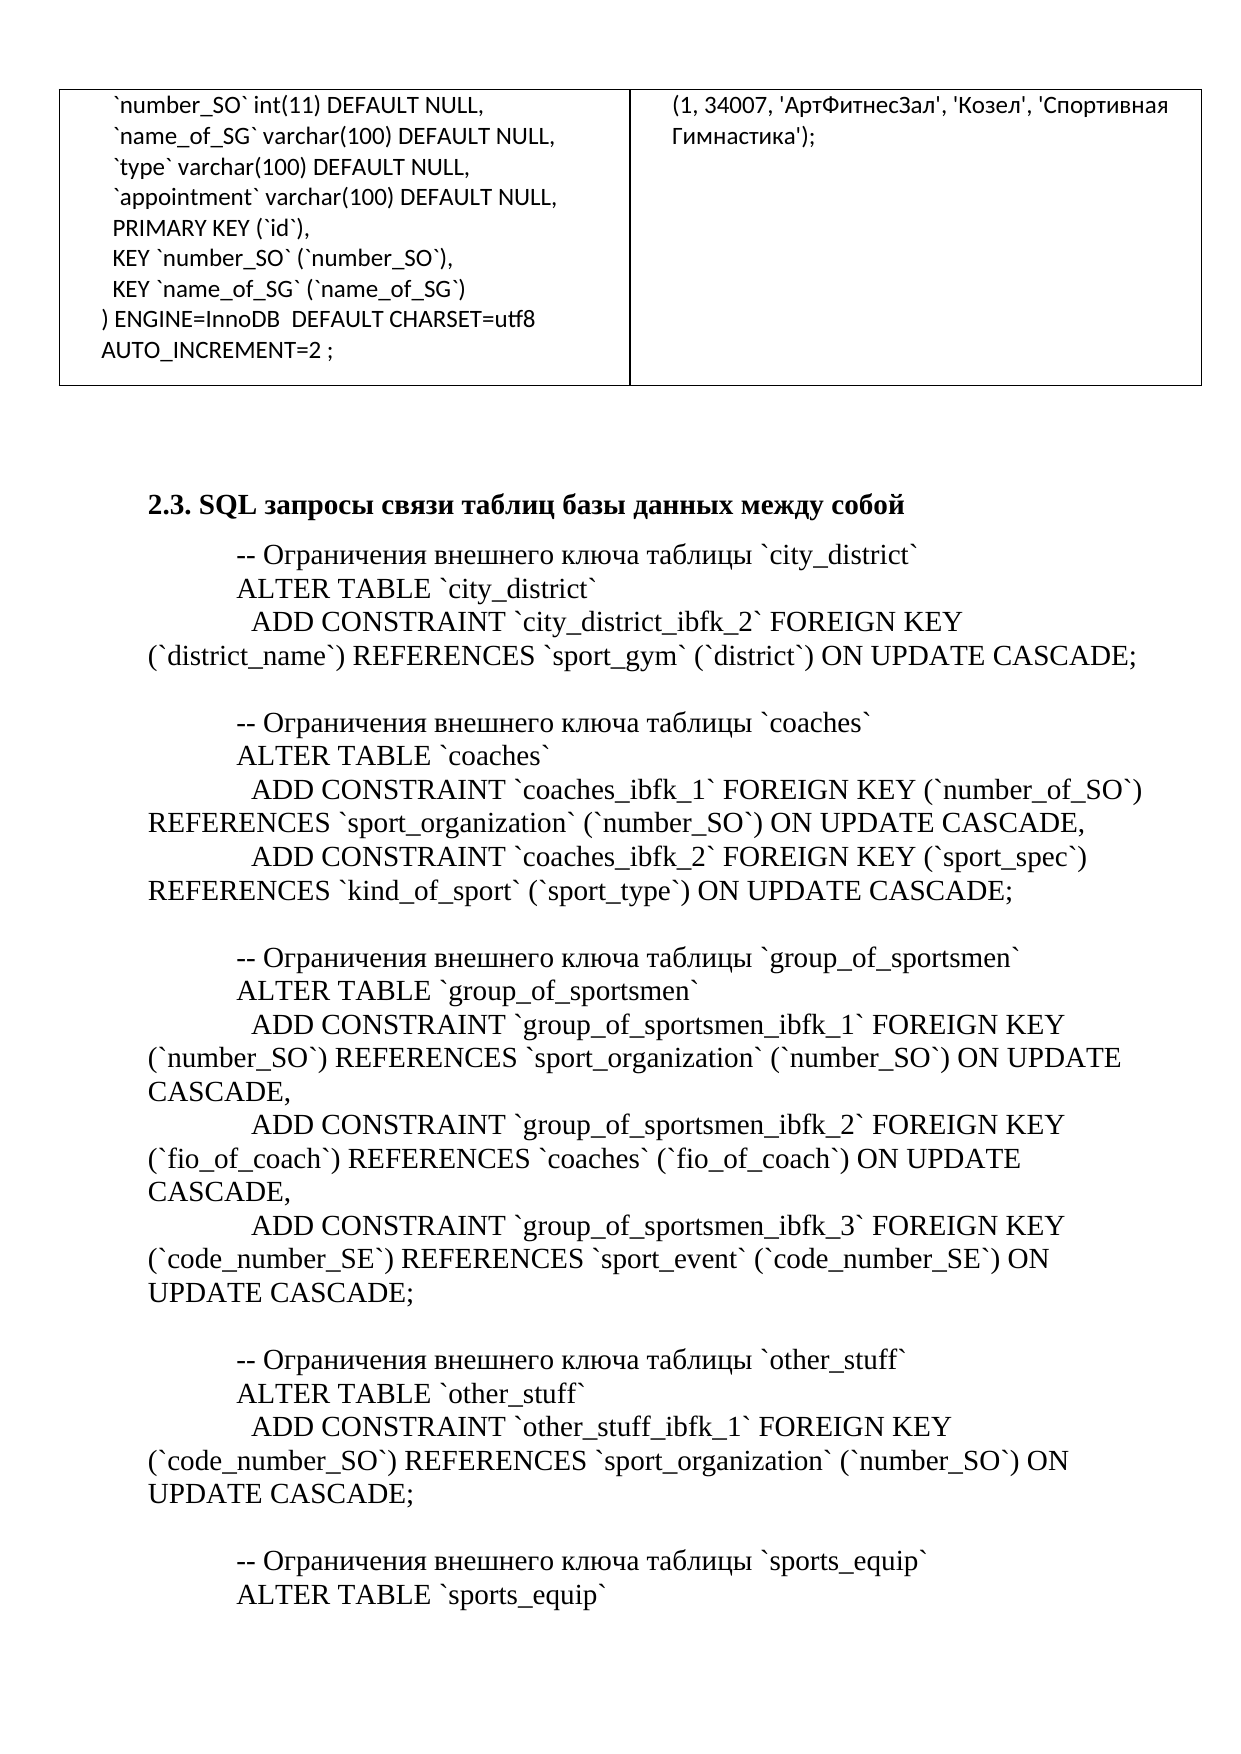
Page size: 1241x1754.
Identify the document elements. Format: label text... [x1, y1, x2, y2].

text ALTER TABLE `sports_equip` [148, 1577, 1152, 1611]
text ALTER TABLE `group_of_sportsmen` [148, 973, 1152, 1007]
text ALTER TABLE `other_stuff` [148, 1376, 1152, 1409]
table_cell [631, 90, 1201, 385]
text ADD CONSTRAINT `coaches_ibfk_1` FOREIGN KEY (`number_of_SO`) REFERENCES `sport_organization` (`number_SO`) ON UPDATE CASCADE, [148, 772, 1152, 839]
text ADD CONSTRAINT `coaches_ibfk_2` FOREIGN KEY (`sport_spec`) REFERENCES `kind_of_sport` (`sport_type`) ON UPDATE CASCADE; [148, 839, 1152, 906]
text -- Ограничения внешнего ключа таблицы `city_district` [148, 537, 1152, 571]
text -- Ограничения внешнего ключа таблицы `other_stuff` [148, 1342, 1152, 1376]
text ADD CONSTRAINT `group_of_sportsmen_ibfk_1` FOREIGN KEY (`number_SO`) REFERENCES `sport_organization` (`number_SO`) ON UPDATE CASCADE, [148, 1007, 1152, 1107]
text ALTER TABLE `coaches` [148, 738, 1152, 772]
text ADD CONSTRAINT `group_of_sportsmen_ibfk_2` FOREIGN KEY (`fio_of_coach`) REFERENCES `coaches` (`fio_of_coach`) ON UPDATE CASCADE, [148, 1107, 1152, 1208]
text 2.3. SQL запросы связи таблиц базы данных между собой [118, 487, 1152, 520]
text -- Ограничения внешнего ключа таблицы `coaches` [148, 705, 1152, 738]
text -- Ограничения внешнего ключа таблицы `sports_equip` [148, 1543, 1152, 1577]
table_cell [60, 90, 629, 385]
text -- Ограничения внешнего ключа таблицы `group_of_sportsmen` [148, 940, 1152, 973]
text ALTER TABLE `city_district` [148, 571, 1152, 604]
text ADD CONSTRAINT `group_of_sportsmen_ibfk_3` FOREIGN KEY (`code_number_SE`) REFERENCES `sport_event` (`code_number_SE`) ON UPDATE CASCADE; [148, 1208, 1152, 1309]
text ADD CONSTRAINT `other_stuff_ibfk_1` FOREIGN KEY (`code_number_SO`) REFERENCES `sport_organization` (`number_SO`) ON UPDATE CASCADE; [148, 1409, 1152, 1510]
text ADD CONSTRAINT `city_district_ibfk_2` FOREIGN KEY (`district_name`) REFERENCES `sport_gym` (`district`) ON UPDATE CASCADE; [148, 604, 1152, 671]
